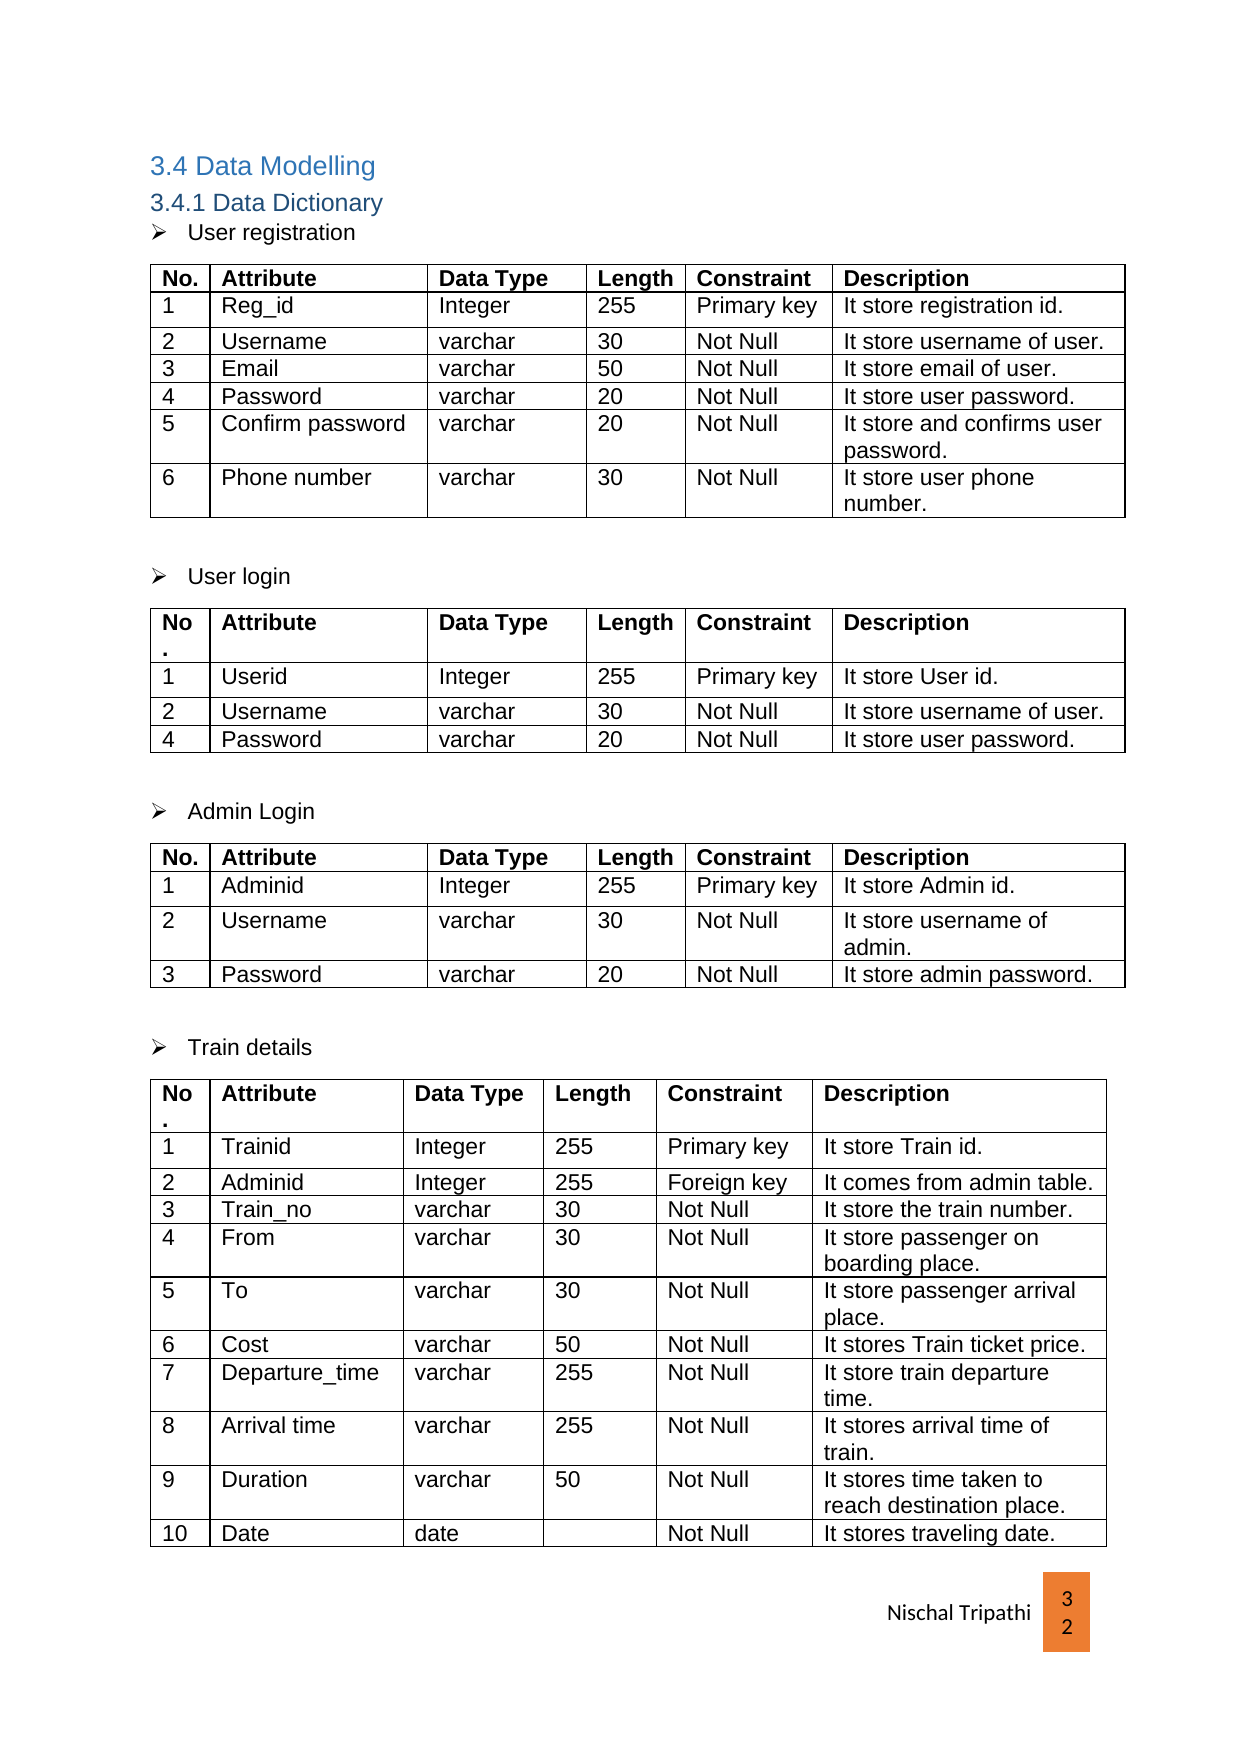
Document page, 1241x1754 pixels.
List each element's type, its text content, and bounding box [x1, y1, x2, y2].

table_cell 255 [587, 663, 685, 697]
table_cell 30 [544, 1278, 656, 1330]
table_cell 30 [544, 1196, 656, 1223]
table_header Length [587, 265, 685, 291]
table_cell It stores time taken to reach destination place. [813, 1466, 1106, 1519]
table_cell varchar [428, 410, 586, 463]
table_cell Primary key [686, 872, 832, 906]
table_cell Not Null [657, 1359, 812, 1411]
table_header Constraint [686, 609, 832, 662]
table_cell 1 [151, 663, 209, 697]
table_cell varchar [404, 1278, 543, 1330]
table_cell Not Null [686, 907, 832, 960]
table_header Data Type [428, 265, 586, 291]
table_cell 30 [587, 907, 685, 960]
table_cell 6 [151, 1331, 209, 1357]
table_cell Integer [428, 663, 586, 697]
table_cell It store User id. [833, 663, 1124, 697]
table_cell Date [211, 1520, 403, 1546]
list User login [150, 563, 1090, 589]
table_cell 2 [151, 328, 209, 354]
table_cell From [211, 1224, 403, 1276]
table_cell It store Admin id. [833, 872, 1124, 906]
table_cell 1 [151, 1133, 209, 1168]
table_cell varchar [428, 698, 586, 724]
table_header Attribute [211, 844, 427, 871]
table_header No. [151, 844, 209, 871]
table_cell Username [211, 907, 427, 960]
table_cell It store user password. [833, 726, 1124, 752]
table_cell 20 [587, 726, 685, 752]
table_cell 255 [544, 1412, 656, 1465]
table_cell Foreign key [657, 1169, 812, 1195]
table_cell Primary key [686, 293, 832, 327]
table_cell It store passenger arrival place. [813, 1278, 1106, 1330]
table_cell 10 [151, 1520, 209, 1546]
list User registration [150, 219, 1090, 245]
table_cell 3 [151, 961, 209, 987]
table_header Constraint [657, 1080, 812, 1132]
table_cell 20 [587, 383, 685, 409]
table_header Attribute [211, 609, 427, 662]
table_cell Not Null [657, 1331, 812, 1357]
table_cell Train_no [211, 1196, 403, 1223]
table_cell Integer [404, 1169, 543, 1195]
table_cell It store username of admin. [833, 907, 1124, 960]
table_cell 50 [544, 1331, 656, 1357]
table_cell It stores Train ticket price. [813, 1331, 1106, 1357]
table_header Length [587, 609, 685, 662]
table_cell varchar [404, 1412, 543, 1465]
table_cell 50 [587, 355, 685, 382]
table_cell Integer [428, 872, 586, 906]
table_cell varchar [428, 464, 586, 517]
table_cell Userid [211, 663, 427, 697]
table_cell 30 [587, 464, 685, 517]
table_cell Cost [211, 1331, 403, 1357]
table_cell It store username of user. [833, 698, 1124, 724]
table_header No. [151, 1080, 209, 1132]
subtitle 3.4.1 Data Dictionary [150, 188, 1090, 217]
table_header Constraint [686, 844, 832, 871]
list Train details [150, 1033, 1090, 1060]
table_cell varchar [428, 907, 586, 960]
table_cell 255 [544, 1169, 656, 1195]
table_cell 1 [151, 293, 209, 327]
table_cell 4 [151, 1224, 209, 1276]
table_cell Reg_id [211, 293, 427, 327]
table_cell Email [211, 355, 427, 382]
table_header Attribute [211, 1080, 403, 1132]
table_cell Password [211, 383, 427, 409]
table_cell Not Null [686, 464, 832, 517]
table_header Attribute [211, 265, 427, 291]
table_cell 3 [151, 355, 209, 382]
table_cell 8 [151, 1412, 209, 1465]
table_cell Password [211, 961, 427, 987]
table_cell varchar [428, 383, 586, 409]
table_cell 2 [151, 907, 209, 960]
table_cell It store username of user. [833, 328, 1124, 354]
table_cell 30 [544, 1224, 656, 1276]
table_cell 1 [151, 872, 209, 906]
table_cell Not Null [686, 726, 832, 752]
table_cell Not Null [686, 698, 832, 724]
table_cell 255 [544, 1359, 656, 1411]
table_cell Not Null [686, 328, 832, 354]
table_header Description [813, 1080, 1106, 1132]
table_header Description [833, 265, 1124, 291]
table_header No. [151, 609, 209, 662]
table_cell varchar [428, 961, 586, 987]
table_header Description [833, 844, 1124, 871]
table_cell varchar [404, 1331, 543, 1357]
table_cell To [211, 1278, 403, 1330]
table_cell It store Train id. [813, 1133, 1106, 1168]
table_cell Not Null [657, 1278, 812, 1330]
table_cell 3 [151, 1196, 209, 1223]
table_cell It store email of user. [833, 355, 1124, 382]
table_cell 30 [587, 328, 685, 354]
table_cell varchar [428, 726, 586, 752]
table_cell varchar [404, 1224, 543, 1276]
table_cell It store the train number. [813, 1196, 1106, 1223]
table_cell 5 [151, 410, 209, 463]
table_cell 7 [151, 1359, 209, 1411]
table_header Constraint [686, 265, 832, 291]
table_cell 255 [544, 1133, 656, 1168]
table_cell Not Null [657, 1520, 812, 1546]
list Admin Login [150, 798, 1090, 824]
table_cell Phone number [211, 464, 427, 517]
table_cell 9 [151, 1466, 209, 1519]
table_cell 2 [151, 698, 209, 724]
table_cell 255 [587, 293, 685, 327]
table_cell Not Null [686, 961, 832, 987]
table_cell varchar [404, 1196, 543, 1223]
table_cell It store user password. [833, 383, 1124, 409]
table_cell [544, 1520, 656, 1546]
table_cell 6 [151, 464, 209, 517]
table_cell Departure_time [211, 1359, 403, 1411]
table_cell 5 [151, 1278, 209, 1330]
table_cell It store user phone number. [833, 464, 1124, 517]
table_cell 2 [151, 1169, 209, 1195]
table_cell Not Null [686, 355, 832, 382]
table_header Data Type [428, 844, 586, 871]
table_cell It stores traveling date. [813, 1520, 1106, 1546]
table_cell varchar [404, 1359, 543, 1411]
table_cell Integer [404, 1133, 543, 1168]
table_cell It stores arrival time of train. [813, 1412, 1106, 1465]
table_cell Integer [428, 293, 586, 327]
table_cell Not Null [686, 410, 832, 463]
table_cell It store passenger on boarding place. [813, 1224, 1106, 1276]
table_cell It store registration id. [833, 293, 1124, 327]
table_cell Primary key [657, 1133, 812, 1168]
table_cell date [404, 1520, 543, 1546]
table_cell Not Null [657, 1224, 812, 1276]
table_cell 4 [151, 726, 209, 752]
table_cell 255 [587, 872, 685, 906]
table_cell Not Null [657, 1466, 812, 1519]
table_header Length [544, 1080, 656, 1132]
table_cell Username [211, 328, 427, 354]
table_header Data Type [404, 1080, 543, 1132]
table_cell varchar [428, 355, 586, 382]
subtitle 3.4 Data Modelling [150, 150, 1090, 181]
table_cell 20 [587, 410, 685, 463]
table_cell It store train departure time. [813, 1359, 1106, 1411]
table_cell Duration [211, 1466, 403, 1519]
table_header No. [151, 265, 209, 291]
table_cell It store admin password. [833, 961, 1124, 987]
table_cell varchar [404, 1466, 543, 1519]
table_cell Confirm password [211, 410, 427, 463]
table_cell 50 [544, 1466, 656, 1519]
table_cell Primary key [686, 663, 832, 697]
table_cell Adminid [211, 872, 427, 906]
table_cell Not Null [657, 1196, 812, 1223]
table_cell 30 [587, 698, 685, 724]
table_cell 20 [587, 961, 685, 987]
table_cell Not Null [686, 383, 832, 409]
table_cell It comes from admin table. [813, 1169, 1106, 1195]
table_header Length [587, 844, 685, 871]
table_cell Not Null [657, 1412, 812, 1465]
table_cell It store and confirms user password. [833, 410, 1124, 463]
table_cell 4 [151, 383, 209, 409]
table_cell Adminid [211, 1169, 403, 1195]
table_header Data Type [428, 609, 586, 662]
table_cell varchar [428, 328, 586, 354]
table_cell Trainid [211, 1133, 403, 1168]
table_cell Arrival time [211, 1412, 403, 1465]
table_header Description [833, 609, 1124, 662]
table_cell Username [211, 698, 427, 724]
table_cell Password [211, 726, 427, 752]
